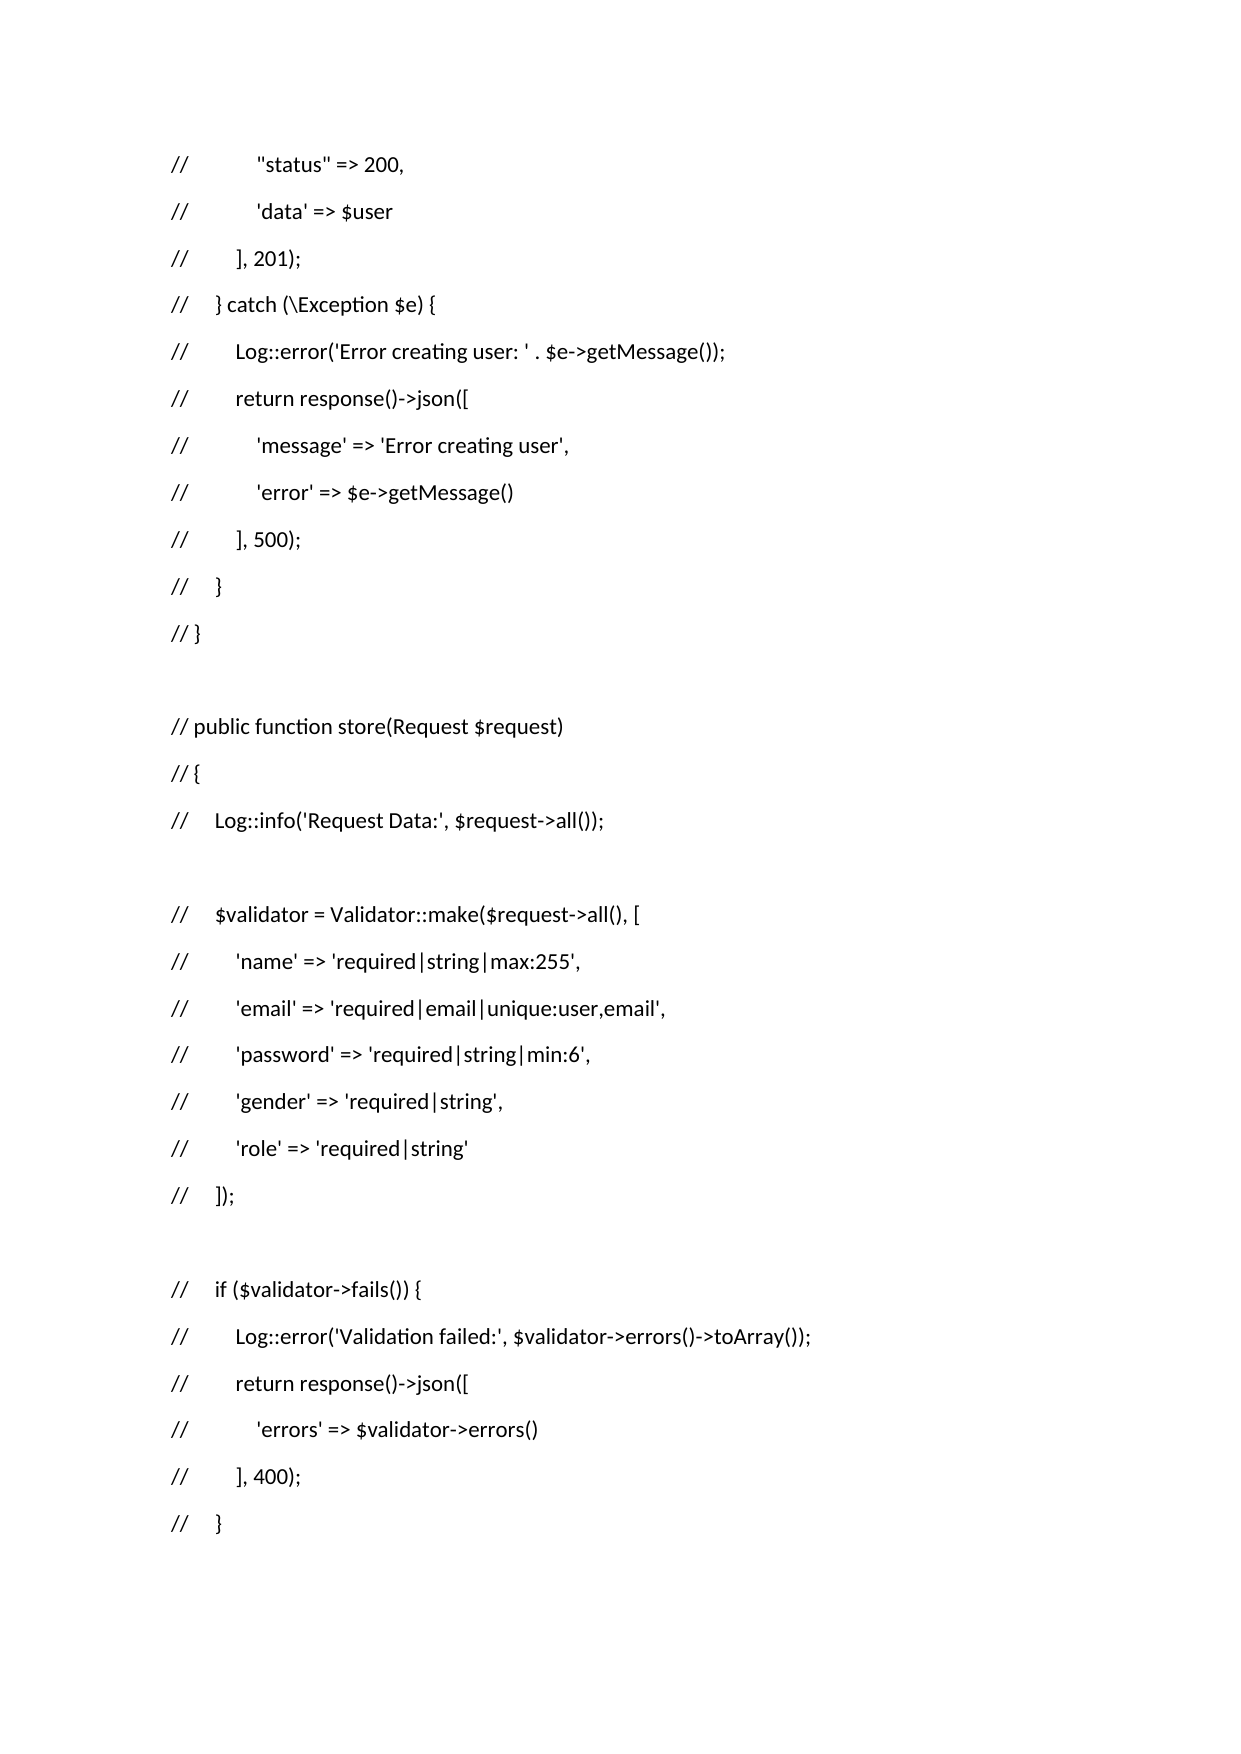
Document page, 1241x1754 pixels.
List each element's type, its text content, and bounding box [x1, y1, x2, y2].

text // if ($validator->fails()) { [150, 1275, 1090, 1303]
text // 'errors' => $validator->errors() [150, 1416, 1090, 1444]
text // $validator = Validator::make($request->all(), [ [150, 900, 1090, 928]
text // 'name' => 'required|string|max:255', [150, 947, 1090, 975]
text // 'gender' => 'required|string', [150, 1087, 1090, 1116]
text // return response()->json([ [150, 1369, 1090, 1397]
text // 'email' => 'required|email|unique:user,email', [150, 994, 1090, 1022]
text // 'data' => $user [150, 197, 1090, 225]
text // { [150, 759, 1090, 787]
text // 'error' => $e->getMessage() [150, 478, 1090, 506]
text // ], 400); [150, 1462, 1090, 1491]
text // ]); [150, 1181, 1090, 1209]
text // Log::info('Request Data:', $request->all()); [150, 806, 1090, 834]
text // ], 201); [150, 244, 1090, 272]
text // 'role' => 'required|string' [150, 1134, 1090, 1162]
text // } [150, 1509, 1090, 1537]
text // "status" => 200, [150, 150, 1090, 178]
text // } catch (\Exception $e) { [150, 291, 1090, 319]
text // 'password' => 'required|string|min:6', [150, 1041, 1090, 1069]
text // public function store(Request $request) [150, 712, 1090, 741]
text // ], 500); [150, 525, 1090, 553]
text // return response()->json([ [150, 384, 1090, 412]
text // } [150, 619, 1090, 647]
text // } [150, 572, 1090, 600]
text // Log::error('Error creating user: ' . $e->getMessage()); [150, 337, 1090, 366]
text // Log::error('Validation failed:', $validator->errors()->toArray()); [150, 1322, 1090, 1350]
text // 'message' => 'Error creating user', [150, 431, 1090, 459]
